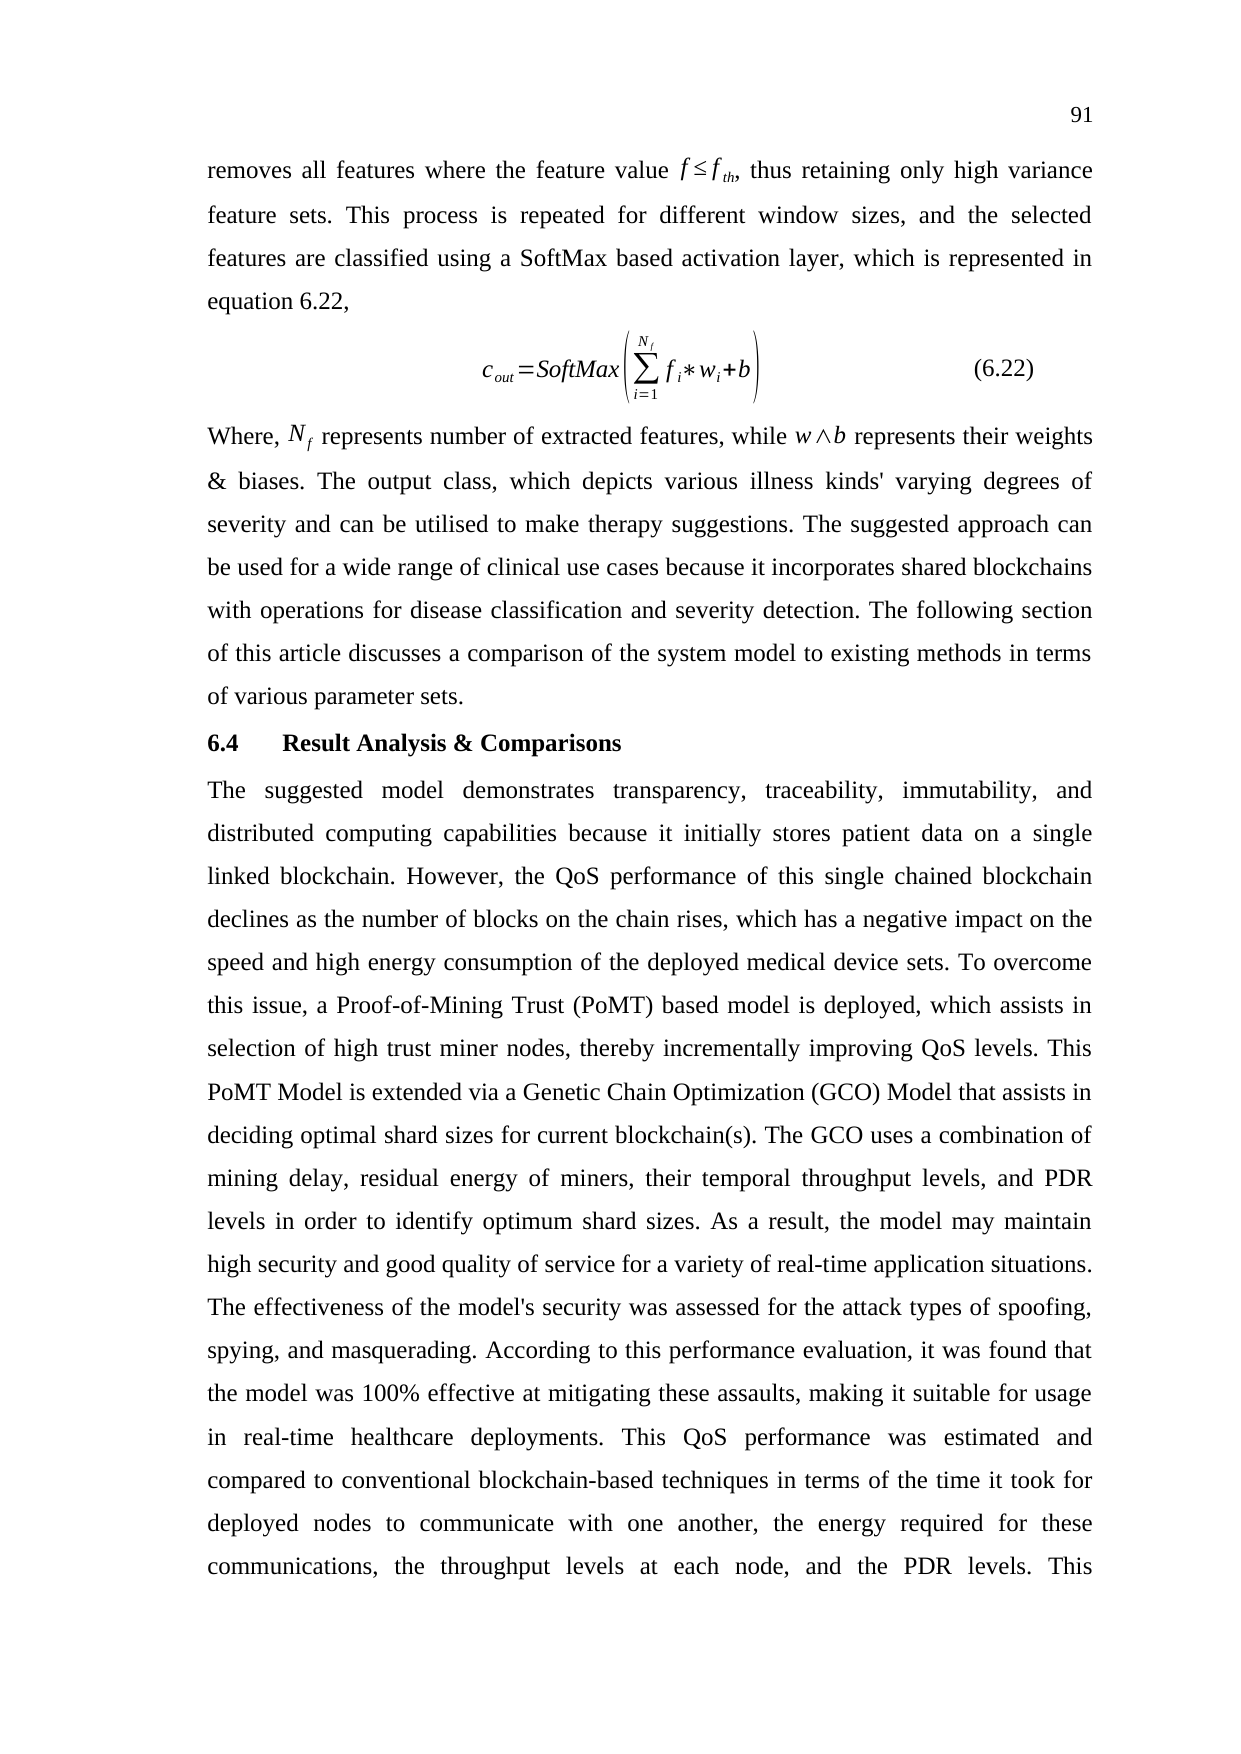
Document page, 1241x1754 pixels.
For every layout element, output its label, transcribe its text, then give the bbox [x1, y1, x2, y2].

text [207, 154, 1093, 315]
text (6.22) [207, 329, 1093, 406]
text 6.4 Result Analysis & Comparisons [207, 728, 1093, 757]
text Where, represents number of extracted features, while represents their weights & biases. The output class, which depicts various illness kinds' varying degrees of severity and can be utilised to make therapy suggestions. The suggested approach can be used for a wide range of clinical use cases because it incorporates shared blockchains with operations for disease classification and severity detection. The following section of this article discusses a comparison of the system model to existing methods in terms of various parameter sets. [207, 420, 1093, 710]
